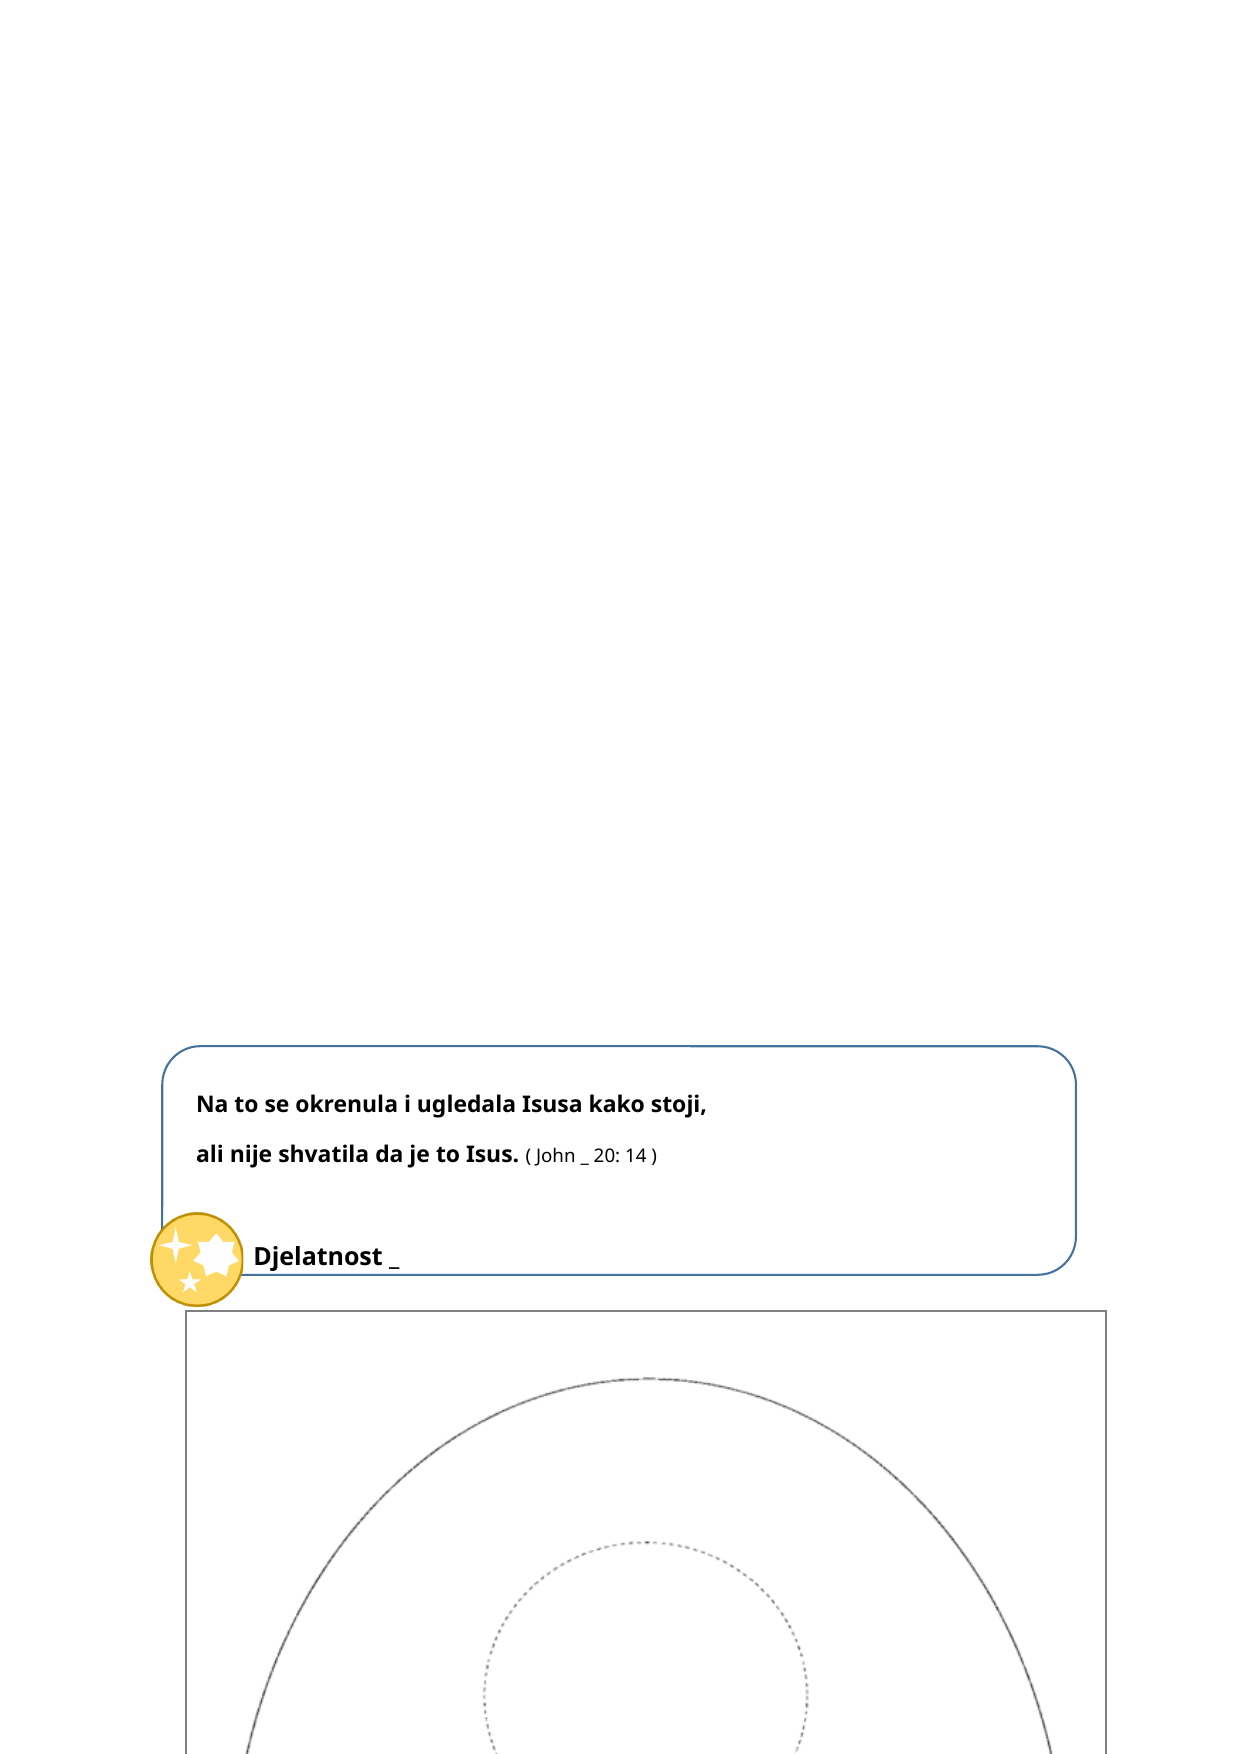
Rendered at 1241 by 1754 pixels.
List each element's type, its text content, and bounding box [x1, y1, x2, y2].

text ali nije shvatila da je to Isus. ( John _ 20: 14 ) [150, 1138, 1090, 1169]
text Na to se okrenula i ugledala Isusa kako stoji, [150, 1088, 1090, 1119]
text Djelatnost _ [244, 1239, 1090, 1273]
picture [150, 1212, 244, 1307]
picture [187, 1312, 1105, 1754]
